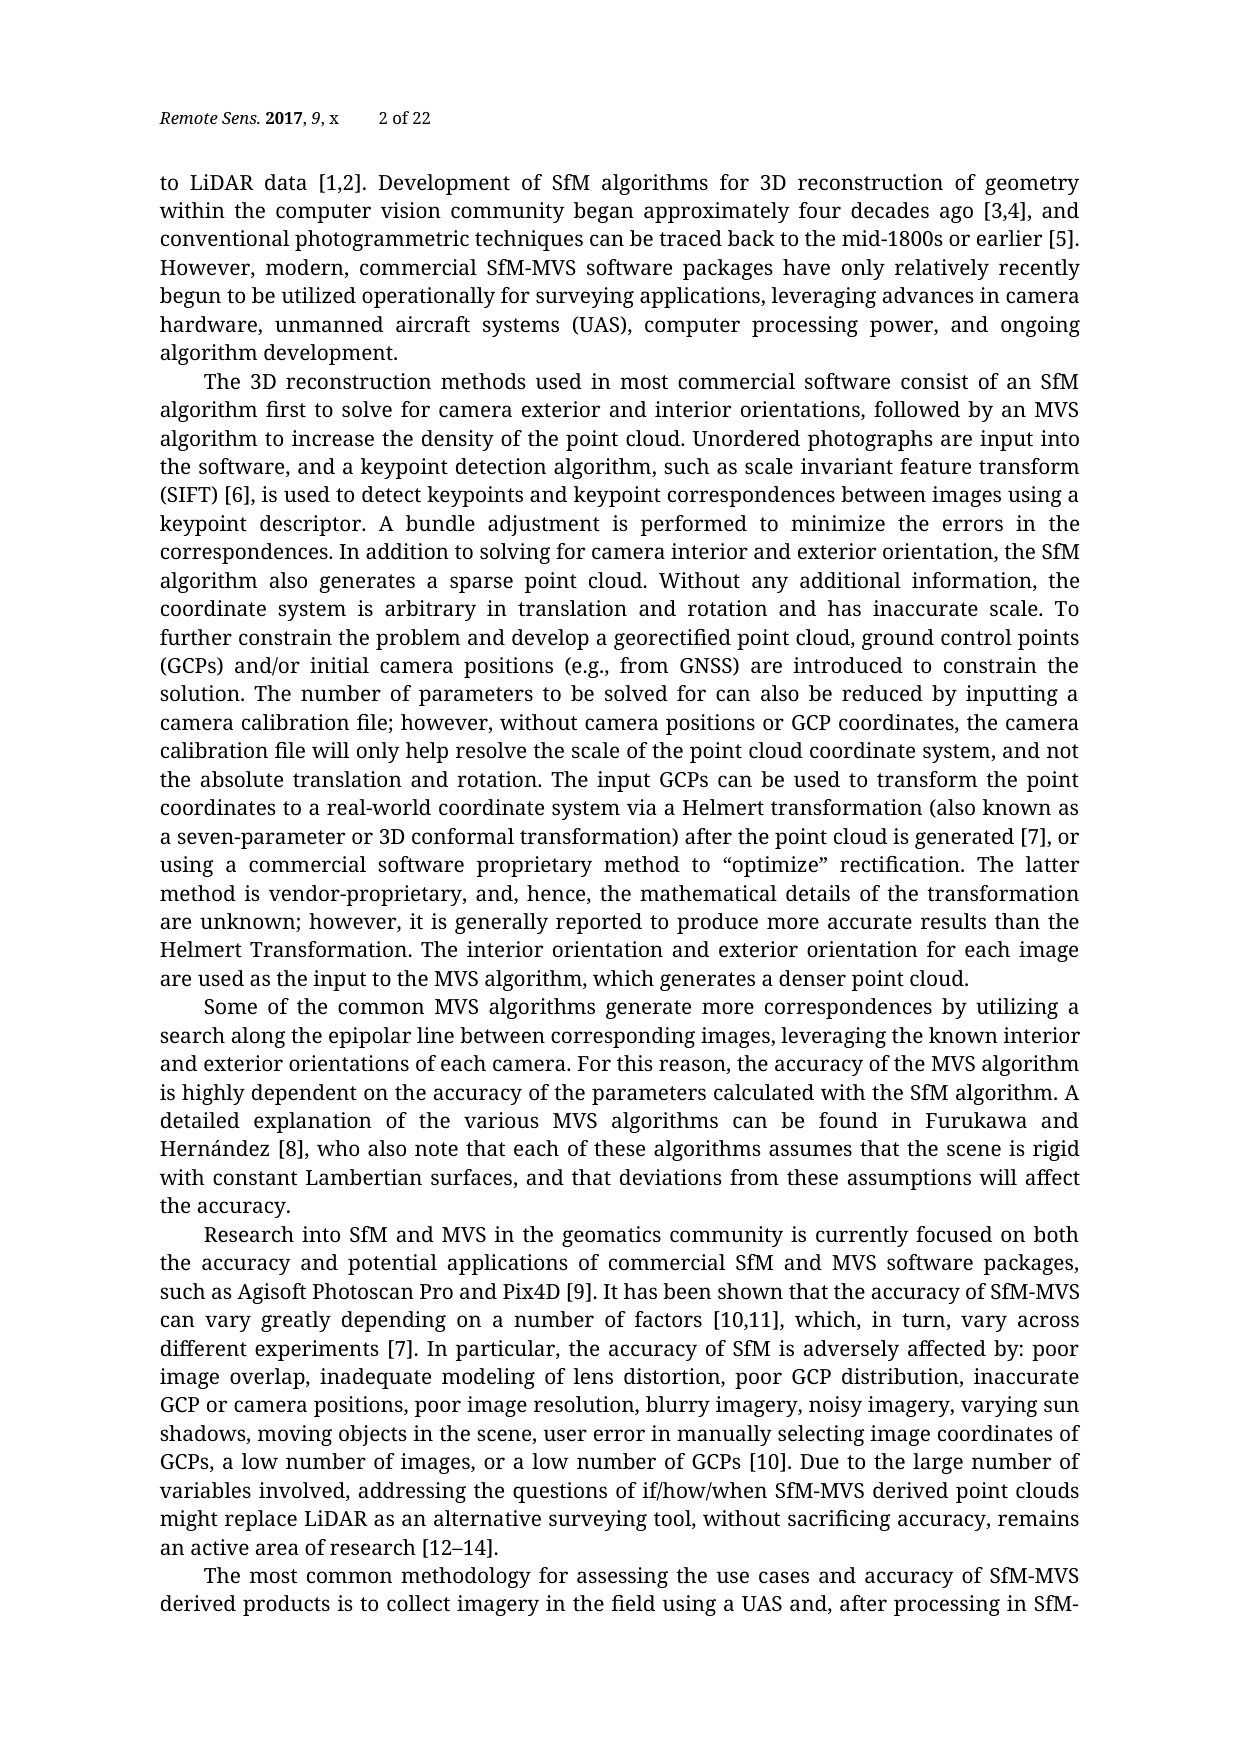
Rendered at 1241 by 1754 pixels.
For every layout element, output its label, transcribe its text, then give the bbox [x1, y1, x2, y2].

text Some of the common MVS algorithms generate more correspondences by utilizing a search along the epipolar line between corresponding images, leveraging the known interior and exterior orientations of each camera. For this reason, the accuracy of the MVS algorithm is highly dependent on the accuracy of the parameters calculated with the SfM algorithm. A detailed explanation of the various MVS algorithms can be found in Furukawa and Hernández [8], who also note that each of these algorithms assumes that the scene is rigid with constant Lambertian surfaces, and that deviations from these assumptions will affect the accuracy. [159, 992, 1081, 1220]
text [159, 1561, 1081, 1618]
text Research into SfM and MVS in the geomatics community is currently focused on both the accuracy and potential applications of commercial SfM and MVS software packages, such as Agisoft Photoscan Pro and Pix4D [9]. It has been shown that the accuracy of SfM-MVS can vary greatly depending on a number of factors [10,11], which, in turn, vary across different experiments [7]. In particular, the accuracy of SfM is adversely affected by: poor image overlap, inadequate modeling of lens distortion, poor GCP distribution, inaccurate GCP or camera positions, poor image resolution, blurry imagery, noisy imagery, varying sun shadows, moving objects in the scene, user error in manually selecting image coordinates of GCPs, a low number of images, or a low number of GCPs [10]. Due to the large number of variables involved, addressing the questions of if/how/when SfM-MVS derived point clouds might replace LiDAR as an alternative surveying tool, without sacrificing accuracy, remains an active area of research [12–14]. [159, 1220, 1081, 1561]
text The 3D reconstruction methods used in most commercial software consist of an SfM algorithm first to solve for camera exterior and interior orientations, followed by an MVS algorithm to increase the density of the point cloud. Unordered photographs are input into the software, and a keypoint detection algorithm, such as scale invariant feature transform (SIFT) [6], is used to detect keypoints and keypoint correspondences between images using a keypoint descriptor. A bundle adjustment is performed to minimize the errors in the correspondences. In addition to solving for camera interior and exterior orientation, the SfM algorithm also generates a sparse point cloud. Without any additional information, the coordinate system is arbitrary in translation and rotation and has inaccurate scale. To further constrain the problem and develop a georectified point cloud, ground control points (GCPs) and/or initial camera positions (e.g., from GNSS) are introduced to constrain the solution. The number of parameters to be solved for can also be reduced by inputting a camera calibration file; however, without camera positions or GCP coordinates, the camera calibration file will only help resolve the scale of the point cloud coordinate system, and not the absolute translation and rotation. The input GCPs can be used to transform the point coordinates to a real-world coordinate system via a Helmert transformation (also known as a seven-parameter or 3D conformal transformation) after the point cloud is generated [7], or using a commercial software proprietary method to “optimize” rectification. The latter method is vendor-proprietary, and, hence, the mathematical details of the transformation are unknown; however, it is generally reported to produce more accurate results than the Helmert Transformation. The interior orientation and exterior orientation for each image are used as the input to the MVS algorithm, which generates a denser point cloud. [159, 367, 1081, 992]
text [159, 168, 1081, 367]
